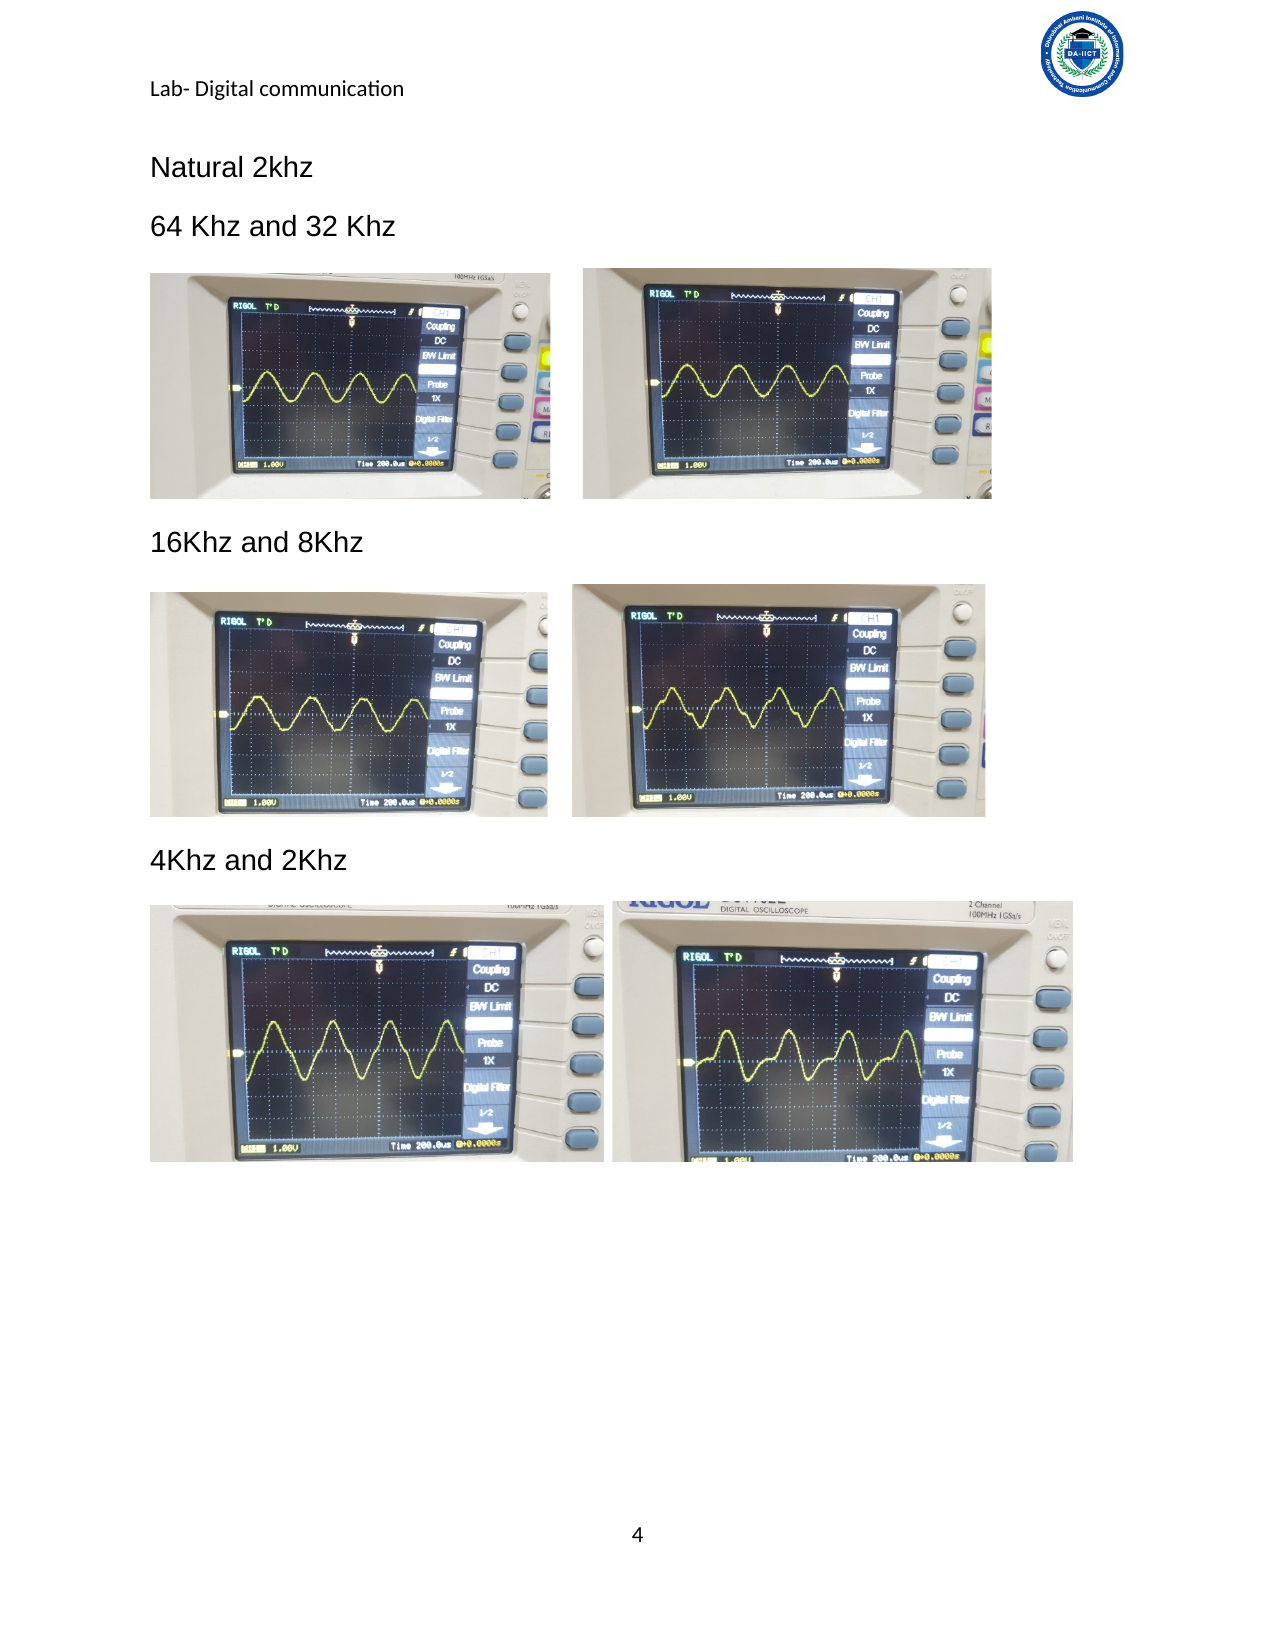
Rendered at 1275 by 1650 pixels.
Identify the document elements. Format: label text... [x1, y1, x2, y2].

picture [150, 905, 604, 1162]
picture [572, 584, 986, 817]
picture [150, 273, 551, 499]
picture [150, 592, 548, 817]
text 16Khz and 8Khz [150, 525, 1125, 558]
picture [1041, 11, 1124, 97]
picture [612, 901, 1073, 1162]
text Natural 2khz [150, 150, 1125, 183]
picture [582, 268, 992, 499]
text 64 Khz and 32 Khz [150, 209, 1125, 243]
text 4Khz and 2Khz [150, 842, 1125, 876]
